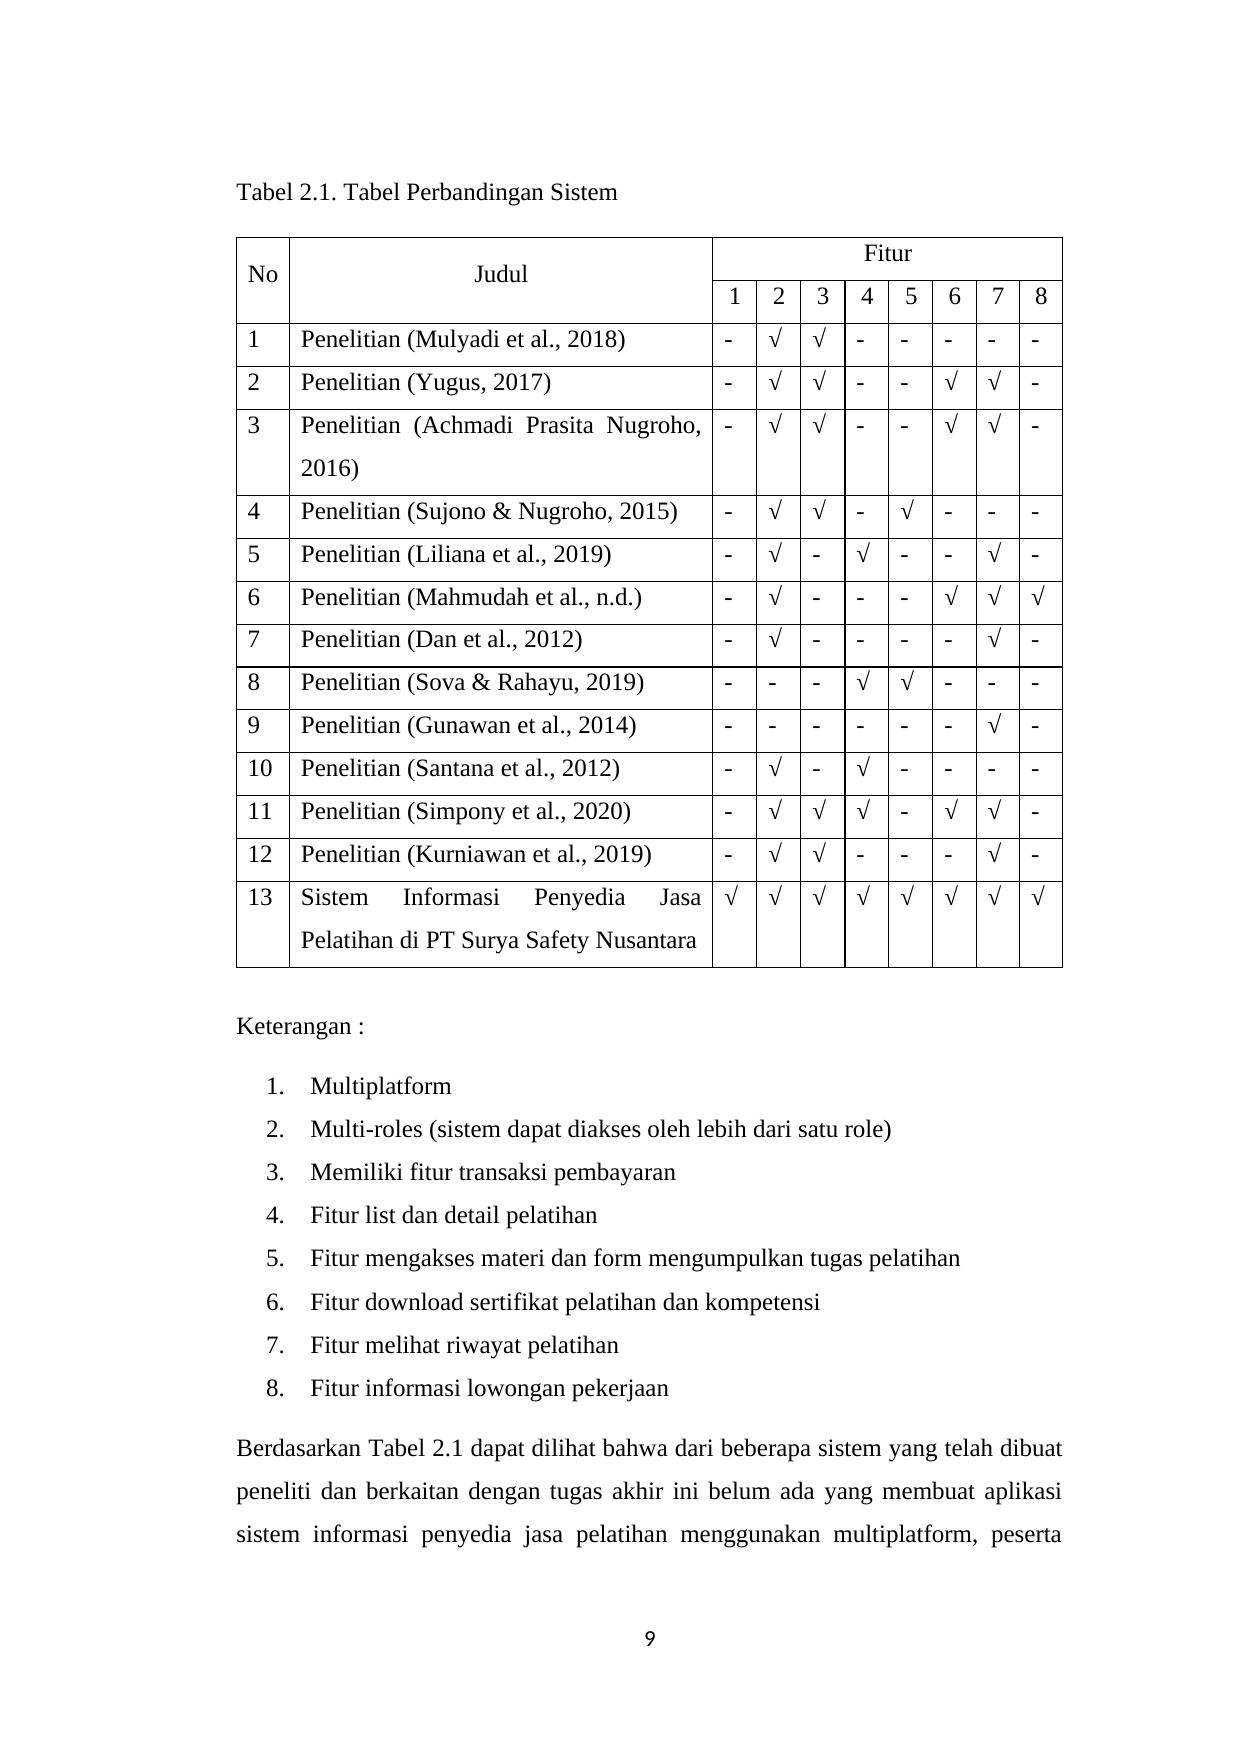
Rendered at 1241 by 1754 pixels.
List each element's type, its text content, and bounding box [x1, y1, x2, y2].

table_cell - [933, 710, 976, 752]
table_cell √ [757, 539, 800, 581]
table_cell √ [757, 796, 800, 838]
table_cell - [933, 753, 976, 795]
table_cell Sistem Informasi Penyedia Jasa Pelatihan di PT Surya Safety Nusantara [290, 882, 712, 967]
table_cell - [713, 625, 756, 666]
table_cell - [801, 539, 844, 581]
table_cell - [846, 582, 888, 623]
table_cell 2 [757, 281, 800, 323]
table_cell √ [846, 882, 888, 967]
table_cell - [977, 496, 1019, 538]
table_cell - [889, 367, 932, 409]
table_cell √ [757, 367, 800, 409]
table_cell Penelitian (Sova & Rahayu, 2019) [290, 668, 712, 709]
table_cell Penelitian (Santana et al., 2012) [290, 753, 712, 795]
table_cell √ [977, 410, 1019, 495]
table_cell 10 [237, 753, 289, 795]
table_header Judul [290, 238, 712, 323]
table_cell √ [846, 796, 888, 838]
table_cell 3 [801, 281, 844, 323]
table_cell √ [801, 410, 844, 495]
table_cell - [713, 710, 756, 752]
table_cell - [1020, 625, 1062, 666]
table_cell - [1020, 324, 1062, 366]
table_cell - [801, 582, 844, 623]
table_header Fitur [713, 238, 1062, 280]
table_cell √ [757, 882, 800, 967]
list Fitur download sertifikat pelatihan dan kompetensi [266, 1287, 1063, 1315]
table_cell 1 [713, 281, 756, 323]
table_cell - [889, 410, 932, 495]
table_cell - [933, 496, 976, 538]
table_cell - [713, 796, 756, 838]
table_cell - [713, 582, 756, 623]
table_cell - [713, 668, 756, 709]
table_cell Penelitian (Mahmudah et al., n.d.) [290, 582, 712, 623]
table_cell Penelitian (Simpony et al., 2020) [290, 796, 712, 838]
table_cell - [933, 625, 976, 666]
table_cell - [1020, 710, 1062, 752]
table_cell - [1020, 796, 1062, 838]
table_cell - [933, 668, 976, 709]
table_cell - [713, 539, 756, 581]
table_cell 5 [889, 281, 932, 323]
table_cell √ [757, 410, 800, 495]
table_cell - [889, 710, 932, 752]
table_cell 3 [237, 410, 289, 495]
table_cell 4 [846, 281, 888, 323]
table_header No [237, 238, 289, 323]
table_cell - [889, 753, 932, 795]
table_cell - [933, 839, 976, 881]
table_cell - [889, 625, 932, 666]
table_cell - [889, 839, 932, 881]
table_cell - [713, 753, 756, 795]
table_cell - [1020, 753, 1062, 795]
table_cell 7 [237, 625, 289, 666]
table_cell √ [757, 324, 800, 366]
table_cell √ [977, 839, 1019, 881]
table_cell - [977, 753, 1019, 795]
table_cell √ [801, 496, 844, 538]
list Fitur list dan detail pelatihan [266, 1200, 1063, 1229]
table_cell - [713, 496, 756, 538]
table_cell - [1020, 668, 1062, 709]
table_cell Penelitian (Kurniawan et al., 2019) [290, 839, 712, 881]
list Fitur informasi lowongan pekerjaan [266, 1373, 1063, 1402]
table_cell - [713, 367, 756, 409]
table_cell √ [801, 796, 844, 838]
table_cell 1 [237, 324, 289, 366]
table_cell √ [801, 324, 844, 366]
table_cell √ [1020, 882, 1062, 967]
table_cell - [846, 625, 888, 666]
table_cell 5 [237, 539, 289, 581]
table_cell Penelitian (Sujono & Nugroho, 2015) [290, 496, 712, 538]
table_cell √ [846, 539, 888, 581]
table_cell 4 [237, 496, 289, 538]
table_cell - [713, 410, 756, 495]
table_cell - [846, 367, 888, 409]
table_cell - [889, 324, 932, 366]
table_cell Penelitian (Achmadi Prasita Nugroho, 2016) [290, 410, 712, 495]
table_cell - [933, 539, 976, 581]
table_cell Penelitian (Gunawan et al., 2014) [290, 710, 712, 752]
table_cell - [1020, 496, 1062, 538]
table_cell - [977, 668, 1019, 709]
table_cell - [757, 710, 800, 752]
table_cell - [933, 324, 976, 366]
table_cell √ [846, 753, 888, 795]
table_cell - [713, 839, 756, 881]
table_cell √ [1020, 582, 1062, 623]
table_cell 8 [237, 668, 289, 709]
table_cell - [1020, 539, 1062, 581]
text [236, 1433, 1063, 1548]
table_cell √ [977, 582, 1019, 623]
table_cell √ [889, 882, 932, 967]
table_cell √ [933, 882, 976, 967]
table_cell 2 [237, 367, 289, 409]
table_cell Penelitian (Dan et al., 2012) [290, 625, 712, 666]
table_cell √ [933, 582, 976, 623]
text Keterangan : [236, 968, 1063, 1040]
table_cell √ [801, 839, 844, 881]
table_cell Penelitian (Yugus, 2017) [290, 367, 712, 409]
table_cell √ [713, 882, 756, 967]
table_cell √ [757, 496, 800, 538]
table_cell 6 [237, 582, 289, 623]
list Multi-roles (sistem dapat diakses oleh lebih dari satu role) [266, 1114, 1063, 1143]
table_cell √ [977, 796, 1019, 838]
table_cell √ [757, 582, 800, 623]
table_cell √ [977, 539, 1019, 581]
table_cell - [1020, 367, 1062, 409]
table_cell 9 [237, 710, 289, 752]
table_cell √ [801, 367, 844, 409]
table_cell - [889, 582, 932, 623]
table_cell √ [889, 496, 932, 538]
table_cell - [1020, 410, 1062, 495]
table_cell - [846, 710, 888, 752]
table_cell √ [846, 668, 888, 709]
table_cell - [757, 668, 800, 709]
table_cell - [846, 324, 888, 366]
table_cell √ [757, 839, 800, 881]
list Fitur mengakses materi dan form mengumpulkan tugas pelatihan [266, 1243, 1063, 1272]
table_cell - [846, 839, 888, 881]
table_cell √ [757, 625, 800, 666]
table_cell √ [933, 367, 976, 409]
table_cell √ [977, 710, 1019, 752]
table_cell - [801, 710, 844, 752]
table_cell √ [933, 410, 976, 495]
table_cell 7 [977, 281, 1019, 323]
table_cell 6 [933, 281, 976, 323]
table_cell 12 [237, 839, 289, 881]
table_cell √ [977, 882, 1019, 967]
table_cell √ [933, 796, 976, 838]
table_cell √ [801, 882, 844, 967]
table_cell - [889, 796, 932, 838]
table_cell - [713, 324, 756, 366]
table_cell 11 [237, 796, 289, 838]
table_cell - [846, 496, 888, 538]
list Fitur melihat riwayat pelatihan [266, 1330, 1063, 1358]
table_cell Penelitian (Liliana et al., 2019) [290, 539, 712, 581]
text Tabel 2.1. Tabel Perbandingan Sistem [236, 177, 1063, 206]
table_cell - [846, 410, 888, 495]
table_cell - [801, 625, 844, 666]
table_cell √ [889, 668, 932, 709]
table_cell - [801, 668, 844, 709]
table_cell √ [977, 367, 1019, 409]
list Multiplatform [266, 1071, 1063, 1100]
table_cell - [801, 753, 844, 795]
table_cell - [889, 539, 932, 581]
table_cell 13 [237, 882, 289, 967]
list Memiliki fitur transaksi pembayaran [266, 1157, 1063, 1186]
table_cell Penelitian (Mulyadi et al., 2018) [290, 324, 712, 366]
table_cell - [977, 324, 1019, 366]
table_cell √ [757, 753, 800, 795]
table_cell - [1020, 839, 1062, 881]
table_cell 8 [1020, 281, 1062, 323]
table_cell √ [977, 625, 1019, 666]
